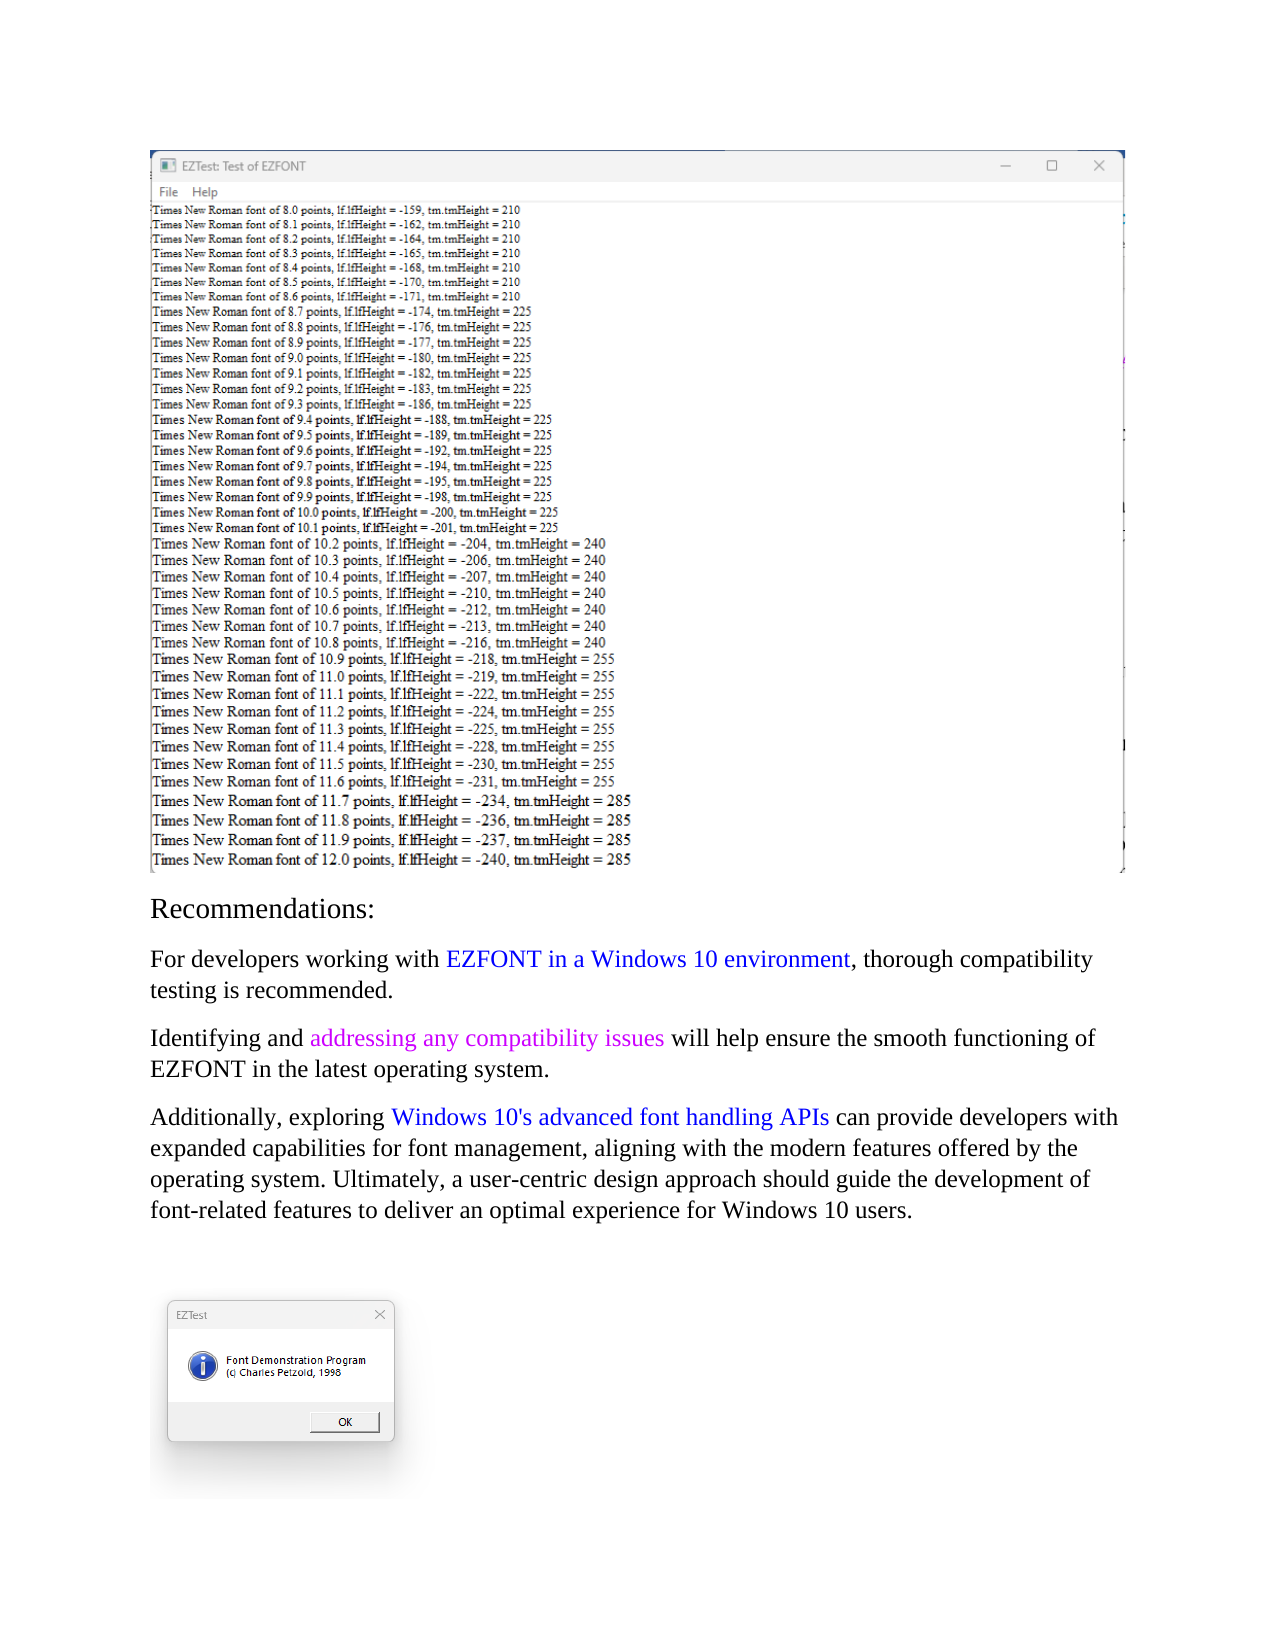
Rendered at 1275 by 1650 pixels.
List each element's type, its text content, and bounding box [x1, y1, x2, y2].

picture [150, 1242, 459, 1499]
text Additionally, exploring Windows 10's advanced font handling APIs can provide developers with expanded capabilities for font management, aligning with the modern features offered by the operating system. Ultimately, a user-centric design approach should guide the development of font-related features to deliver an optimal experience for Windows 10 users. [150, 1102, 1125, 1223]
text For developers working with EZFONT in a Windows 10 environment, thorough compatibility testing is recommended. [150, 944, 1125, 1004]
text Identifying and addressing any compatibility issues will help ensure the smooth functioning of EZFONT in the latest operating system. [150, 1023, 1125, 1083]
picture [150, 150, 1125, 873]
text Recommendations: [150, 891, 1125, 925]
